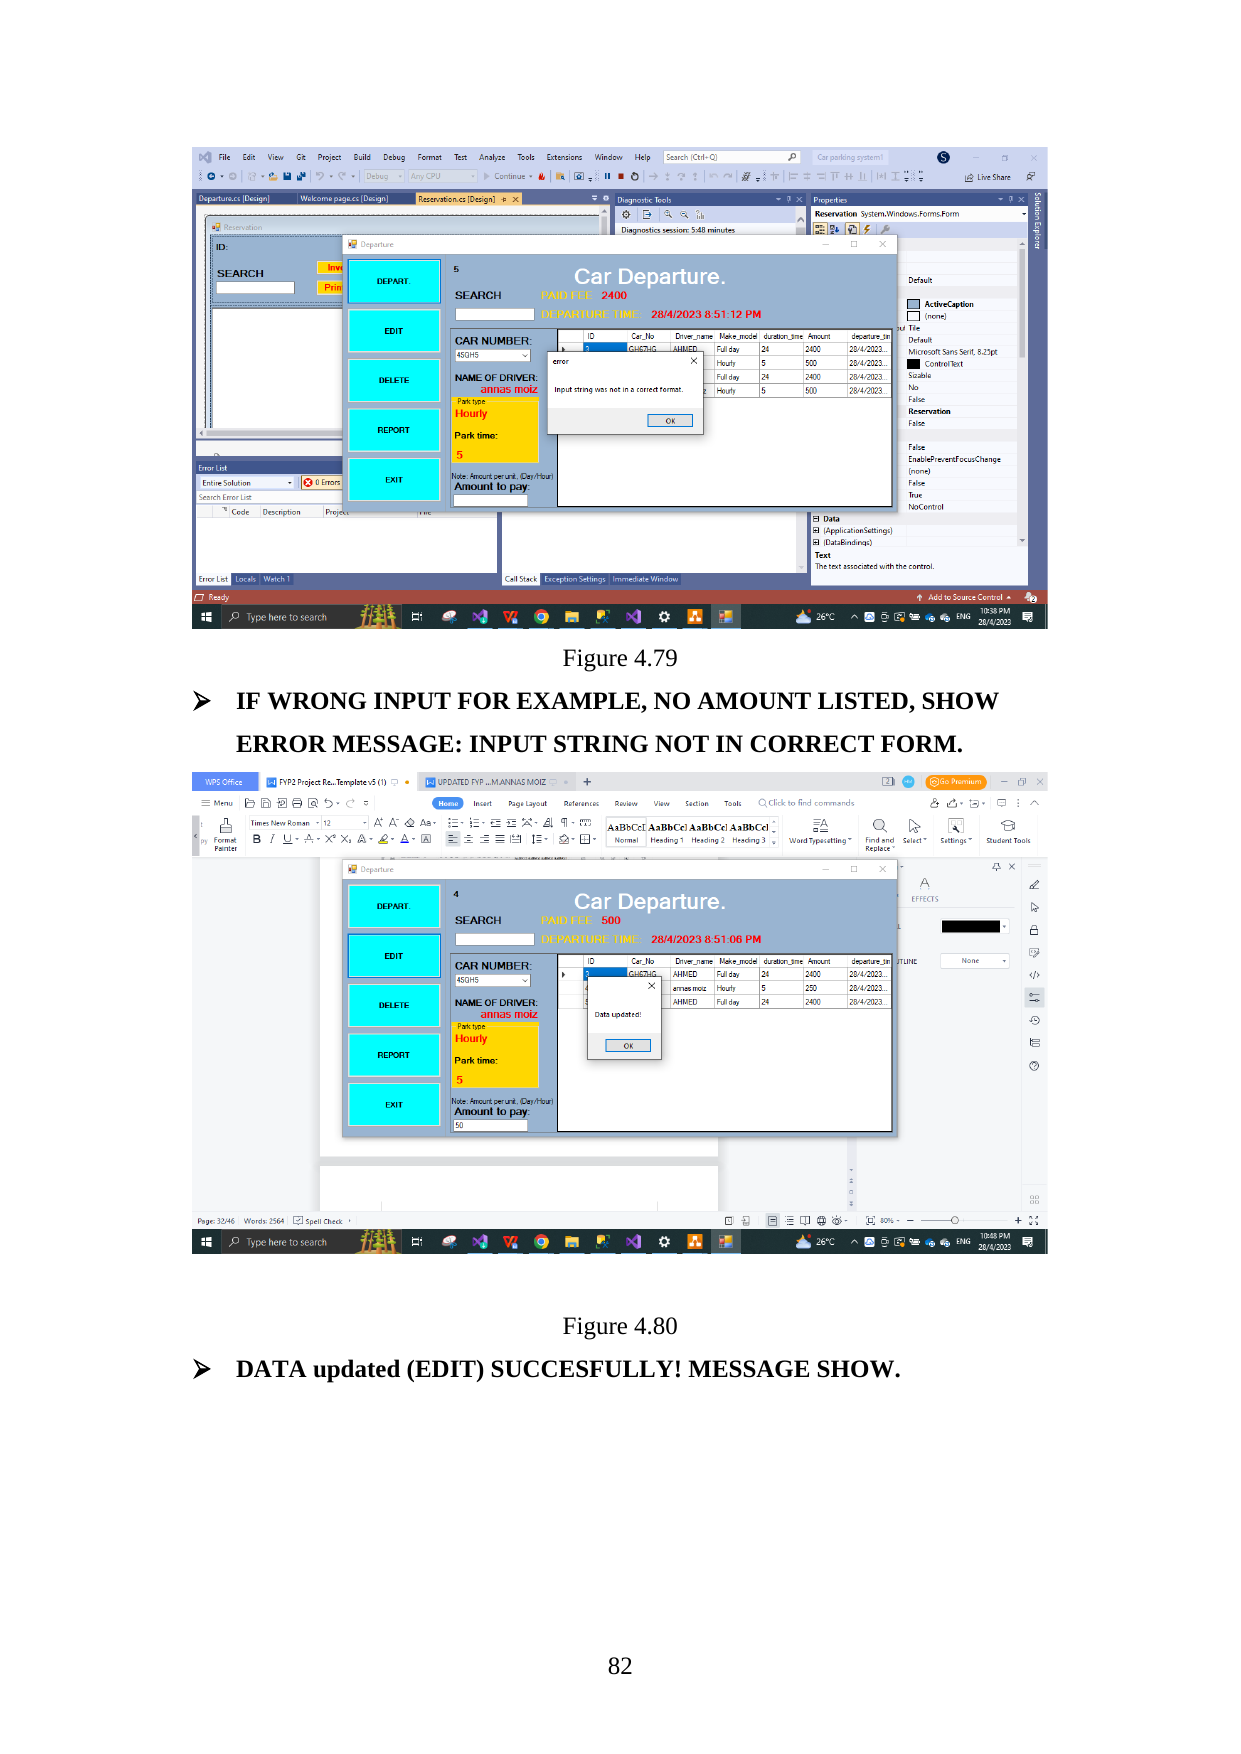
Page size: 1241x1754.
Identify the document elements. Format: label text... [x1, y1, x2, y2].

picture [192, 772, 1048, 1254]
text Figure 4.79 [192, 643, 1048, 672]
list IF WRONG INPUT FOR EXAMPLE, NO AMOUNT LISTED, SHOW ERROR MESSAGE: INPUT STRING NOT IN CORRECT FORM. [192, 686, 1048, 758]
text Figure 4.80 [192, 1311, 1048, 1340]
list DATA updated (EDIT) SUCCESFULLY! MESSAGE SHOW. [192, 1354, 1048, 1383]
picture [192, 147, 1048, 629]
